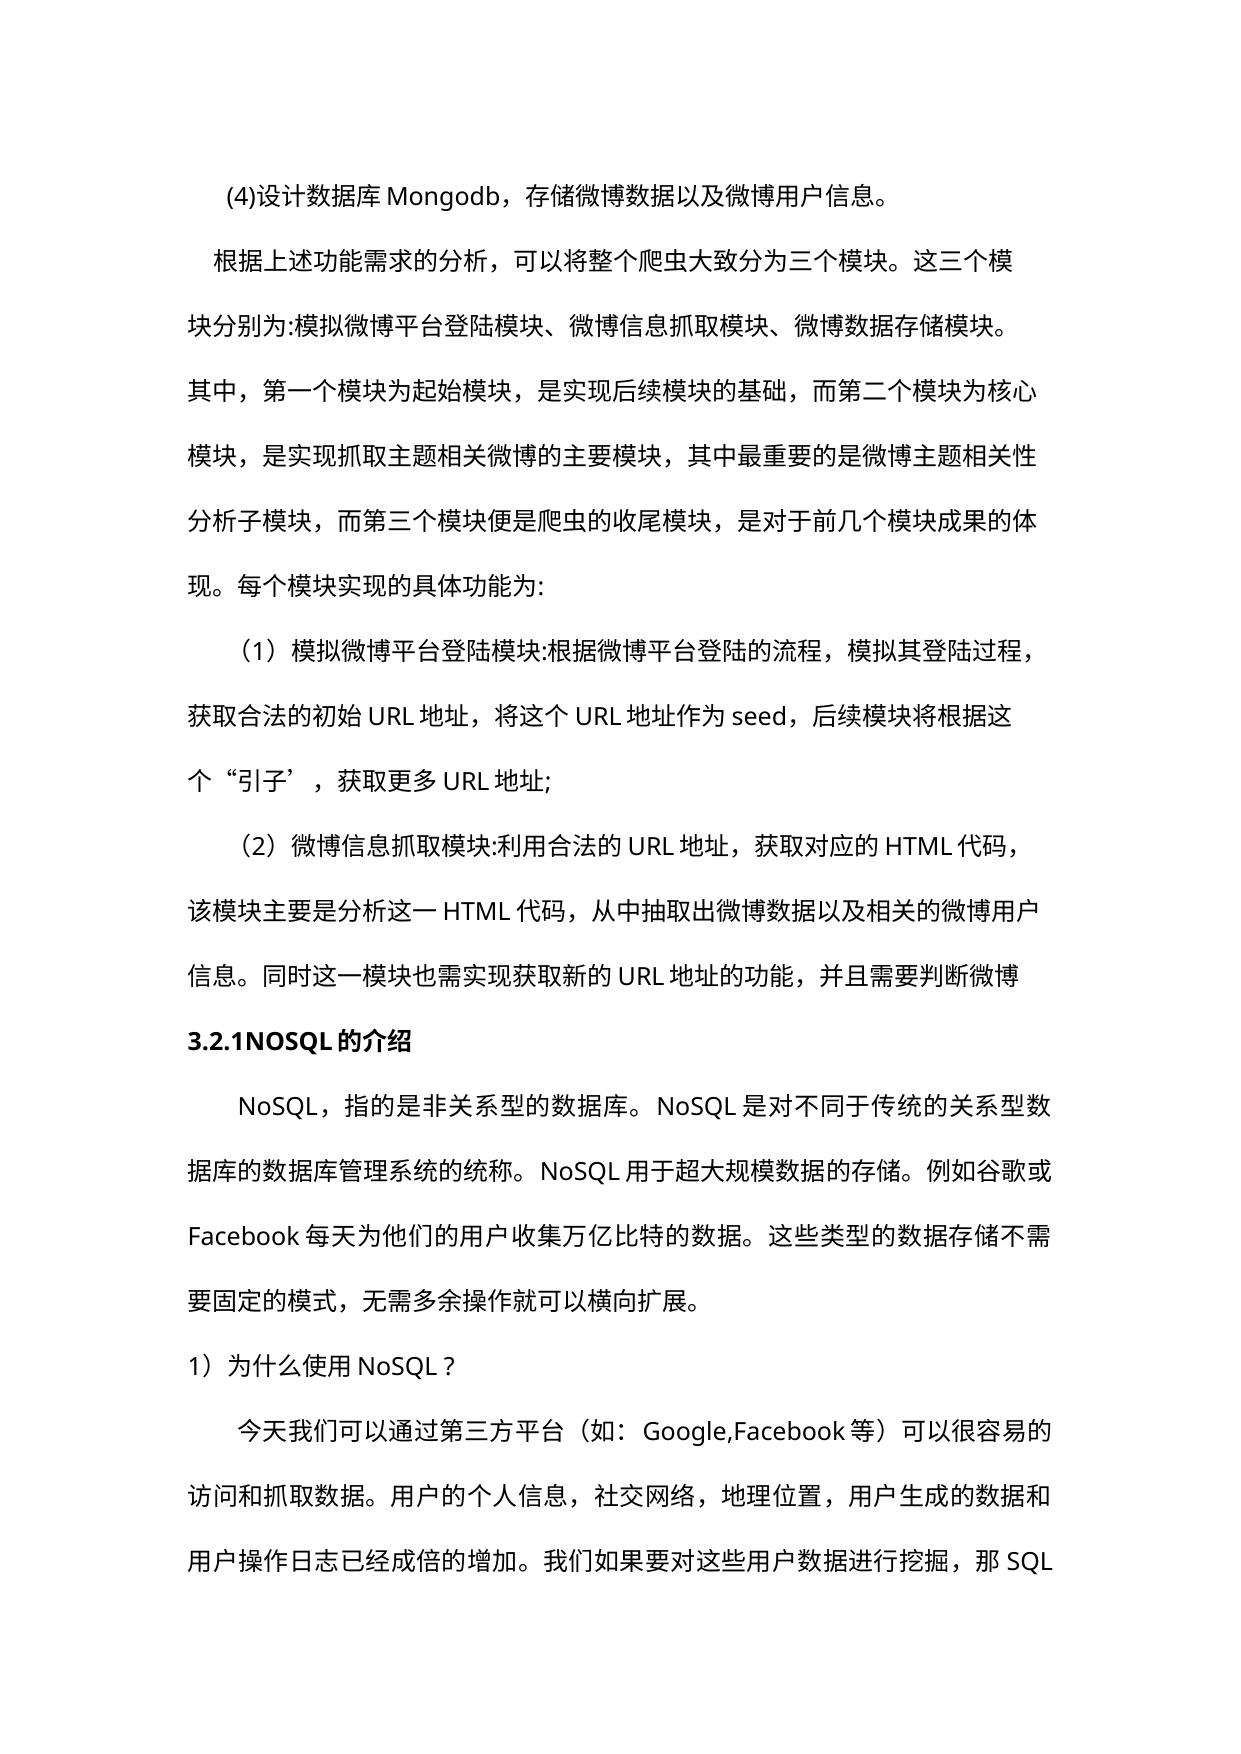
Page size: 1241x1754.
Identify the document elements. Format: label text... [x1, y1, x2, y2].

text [187, 1397, 1053, 1592]
text （2）微博信息抓取模块:利用合法的URL地址，获取对应的HTML代码， [187, 812, 1053, 877]
text (4)设计数据库Mongodb，存储微博数据以及微博用户信息。 [187, 162, 1053, 227]
text 现。每个模块实现的具体功能为: [187, 552, 1053, 617]
text NoSQL，指的是非关系型的数据库。NoSQL是对不同于传统的关系型数据库的数据库管理系统的统称。NoSQL用于超大规模数据的存储。例如谷歌或Facebook每天为他们的用户收集万亿比特的数据。这些类型的数据存储不需要固定的模式，无需多余操作就可以横向扩展。 [187, 1072, 1053, 1332]
text 信息。同时这一模块也需实现获取新的URL地址的功能，并且需要判断微博 [187, 942, 1053, 1007]
text （1）模拟微博平台登陆模块:根据微博平台登陆的流程，模拟其登陆过程， [187, 617, 1053, 682]
text 分析子模块，而第三个模块便是爬虫的收尾模块，是对于前几个模块成果的体 [187, 487, 1053, 552]
text 个“引子’，获取更多URL地址; [187, 747, 1053, 812]
text 该模块主要是分析这一HTML代码，从中抽取出微博数据以及相关的微博用户 [187, 877, 1053, 942]
text 根据上述功能需求的分析，可以将整个爬虫大致分为三个模块。这三个模 [187, 227, 1053, 292]
text 3.2.1NOSQL的介绍 [187, 1007, 1053, 1072]
text 块分别为:模拟微博平台登陆模块、微博信息抓取模块、微博数据存储模块。 [187, 292, 1053, 357]
text 其中，第一个模块为起始模块，是实现后续模块的基础，而第二个模块为核心 [187, 357, 1053, 422]
text 模块，是实现抓取主题相关微博的主要模块，其中最重要的是微博主题相关性 [187, 422, 1053, 487]
text 获取合法的初始URL地址，将这个URL地址作为seed，后续模块将根据这 [187, 682, 1053, 747]
text 1）为什么使用NoSQL ? [187, 1332, 1053, 1397]
